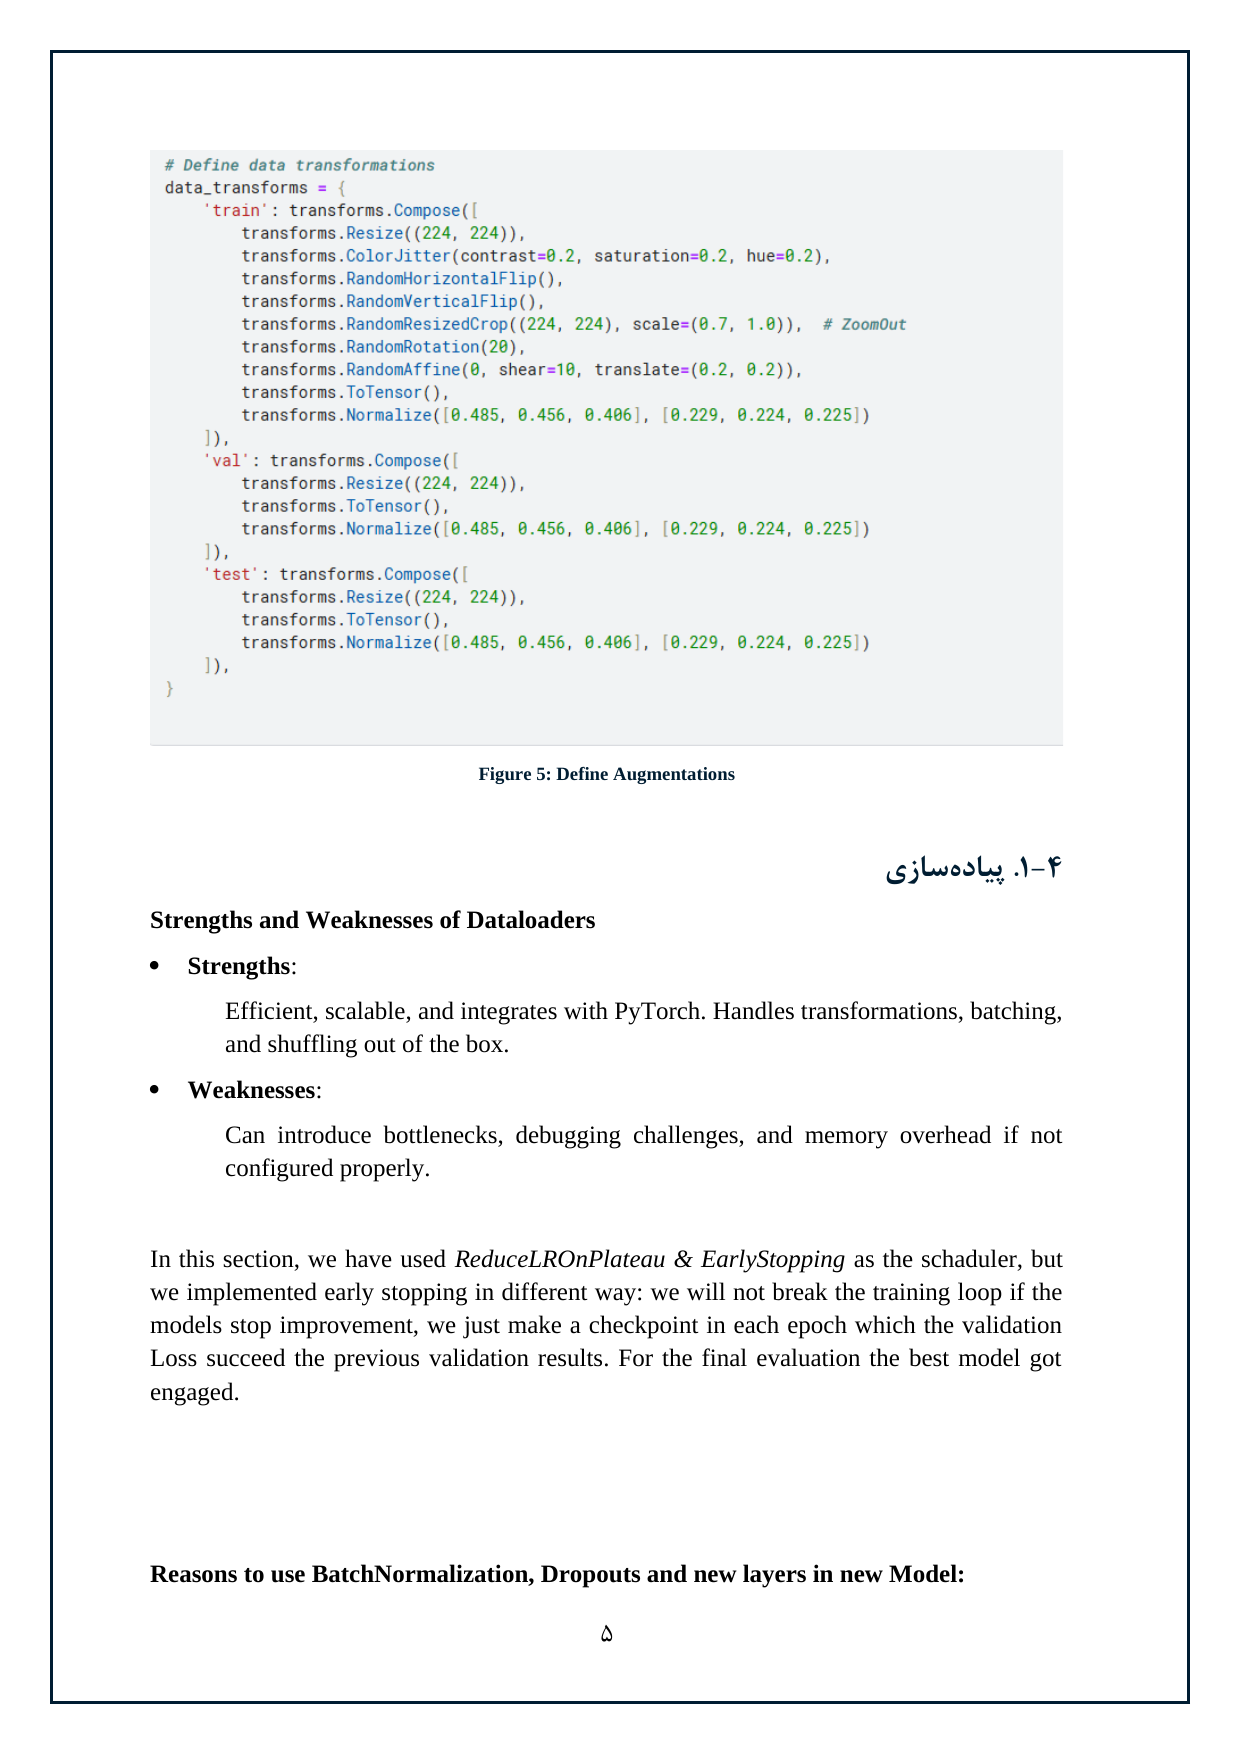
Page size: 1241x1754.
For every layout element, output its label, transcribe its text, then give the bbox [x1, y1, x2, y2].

text Reasons to use BatchNormalization, Dropouts and new layers in new Model: [150, 1559, 1063, 1587]
text In this section, we have used ReduceLROnPlateau & EarlyStopping as the schaduler, but we implemented early stopping in different way: we will not break the training loop if the models stop improvement, we just make a checkpoint in each epoch which the validation Loss succeed the previous validation results. For the final evaluation the best model got engaged. [150, 1244, 1063, 1405]
list Strengths: [150, 951, 1063, 979]
text Strengths and Weaknesses of Dataloaders [150, 905, 1063, 934]
text ۱-4. پیاده‌سازی [150, 854, 1063, 888]
picture [150, 150, 1064, 746]
list Weaknesses: [150, 1075, 1063, 1104]
text Efficient, scalable, and integrates with PyTorch. Handles transformations, batching, and shuffling out of the box. [225, 996, 1063, 1058]
text Can introduce bottlenecks, debugging challenges, and memory overhead if not configured properly. [225, 1120, 1063, 1182]
